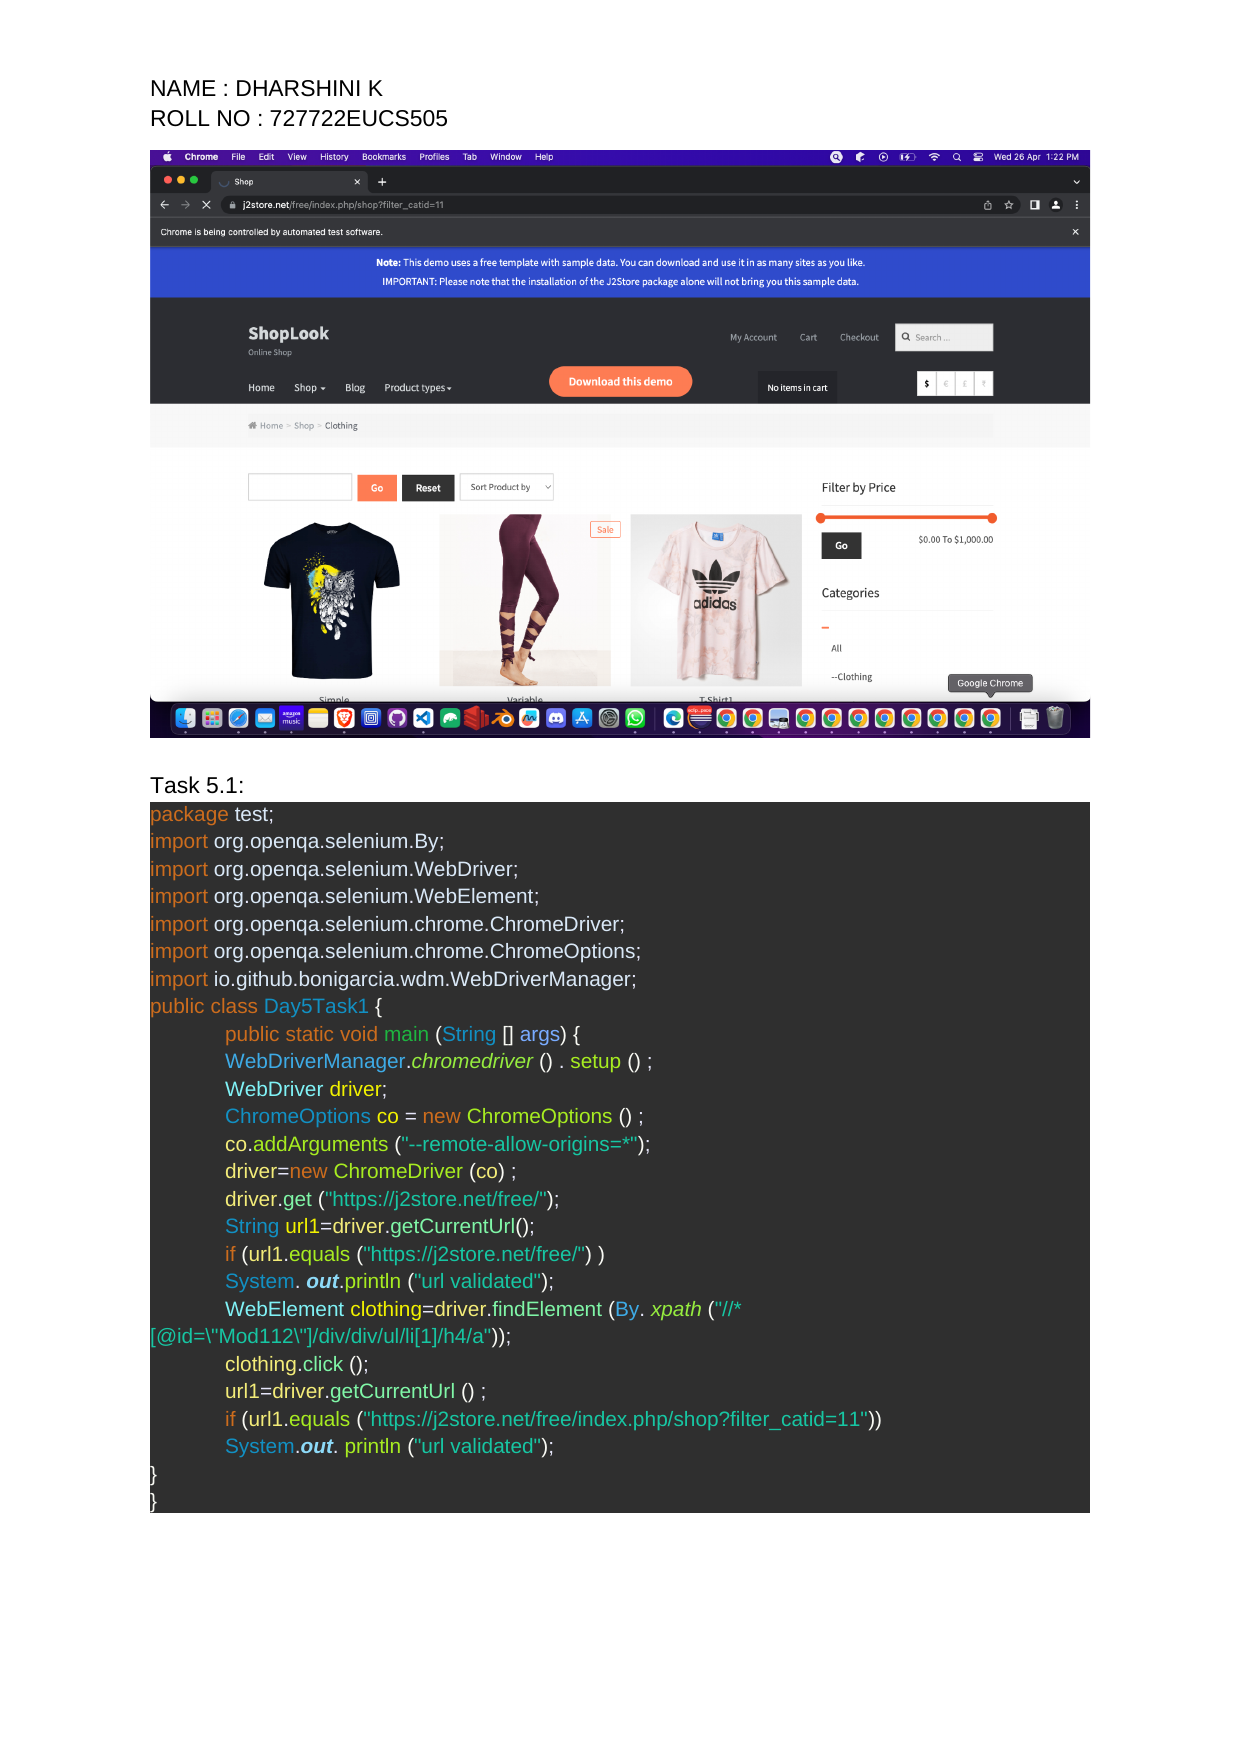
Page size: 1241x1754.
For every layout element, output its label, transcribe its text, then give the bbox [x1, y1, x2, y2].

text public class Day5Task1 { [150, 994, 1090, 1018]
text public static void main (String [] args) { [150, 1022, 1090, 1046]
picture [150, 150, 1091, 738]
text } [150, 1462, 1090, 1486]
text WebDriver driver; [150, 1077, 1090, 1101]
text import org.openqa.selenium.WebDriver; [150, 857, 1090, 881]
text WebElement clothing=driver.findElement (By. xpath ("//* [@id=\"Mod112\"]/div/div/ul/li[1]/h4/a")); [150, 1297, 1090, 1348]
text clothing.click (); [150, 1352, 1090, 1376]
text } [150, 1489, 1090, 1513]
text if (url1.equals ("https://j2store.net/free/index.php/shop?filter_catid=11")) [150, 1407, 1090, 1431]
text import io.github.bonigarcia.wdm.WebDriverManager; [150, 967, 1090, 991]
text if (url1.equals ("https://j2store.net/free/") ) [150, 1242, 1090, 1266]
text ChromeOptions co = new ChromeOptions () ; [150, 1104, 1090, 1128]
text import org.openqa.selenium.chrome.ChromeDriver; [150, 912, 1090, 936]
text import org.openqa.selenium.By; [150, 829, 1090, 853]
text WebDriverManager.chromedriver () . setup () ; [150, 1049, 1090, 1073]
text import org.openqa.selenium.chrome.ChromeOptions; [150, 939, 1090, 963]
text driver=new ChromeDriver (co) ; [150, 1159, 1090, 1183]
text String url1=driver.getCurrentUrl(); [150, 1214, 1090, 1238]
text package test; [150, 802, 1090, 826]
text System. out.println ("url validated"); [150, 1269, 1090, 1293]
text driver.get ("https://j2store.net/free/"); [150, 1187, 1090, 1211]
text co.addArguments ("--remote-allow-origins=*"); [150, 1132, 1090, 1156]
text import org.openqa.selenium.WebElement; [150, 884, 1090, 908]
text url1=driver.getCurrentUrl () ; [150, 1379, 1090, 1403]
text Task 5.1: [150, 772, 1090, 798]
text System.out. println ("url validated"); [150, 1434, 1090, 1458]
